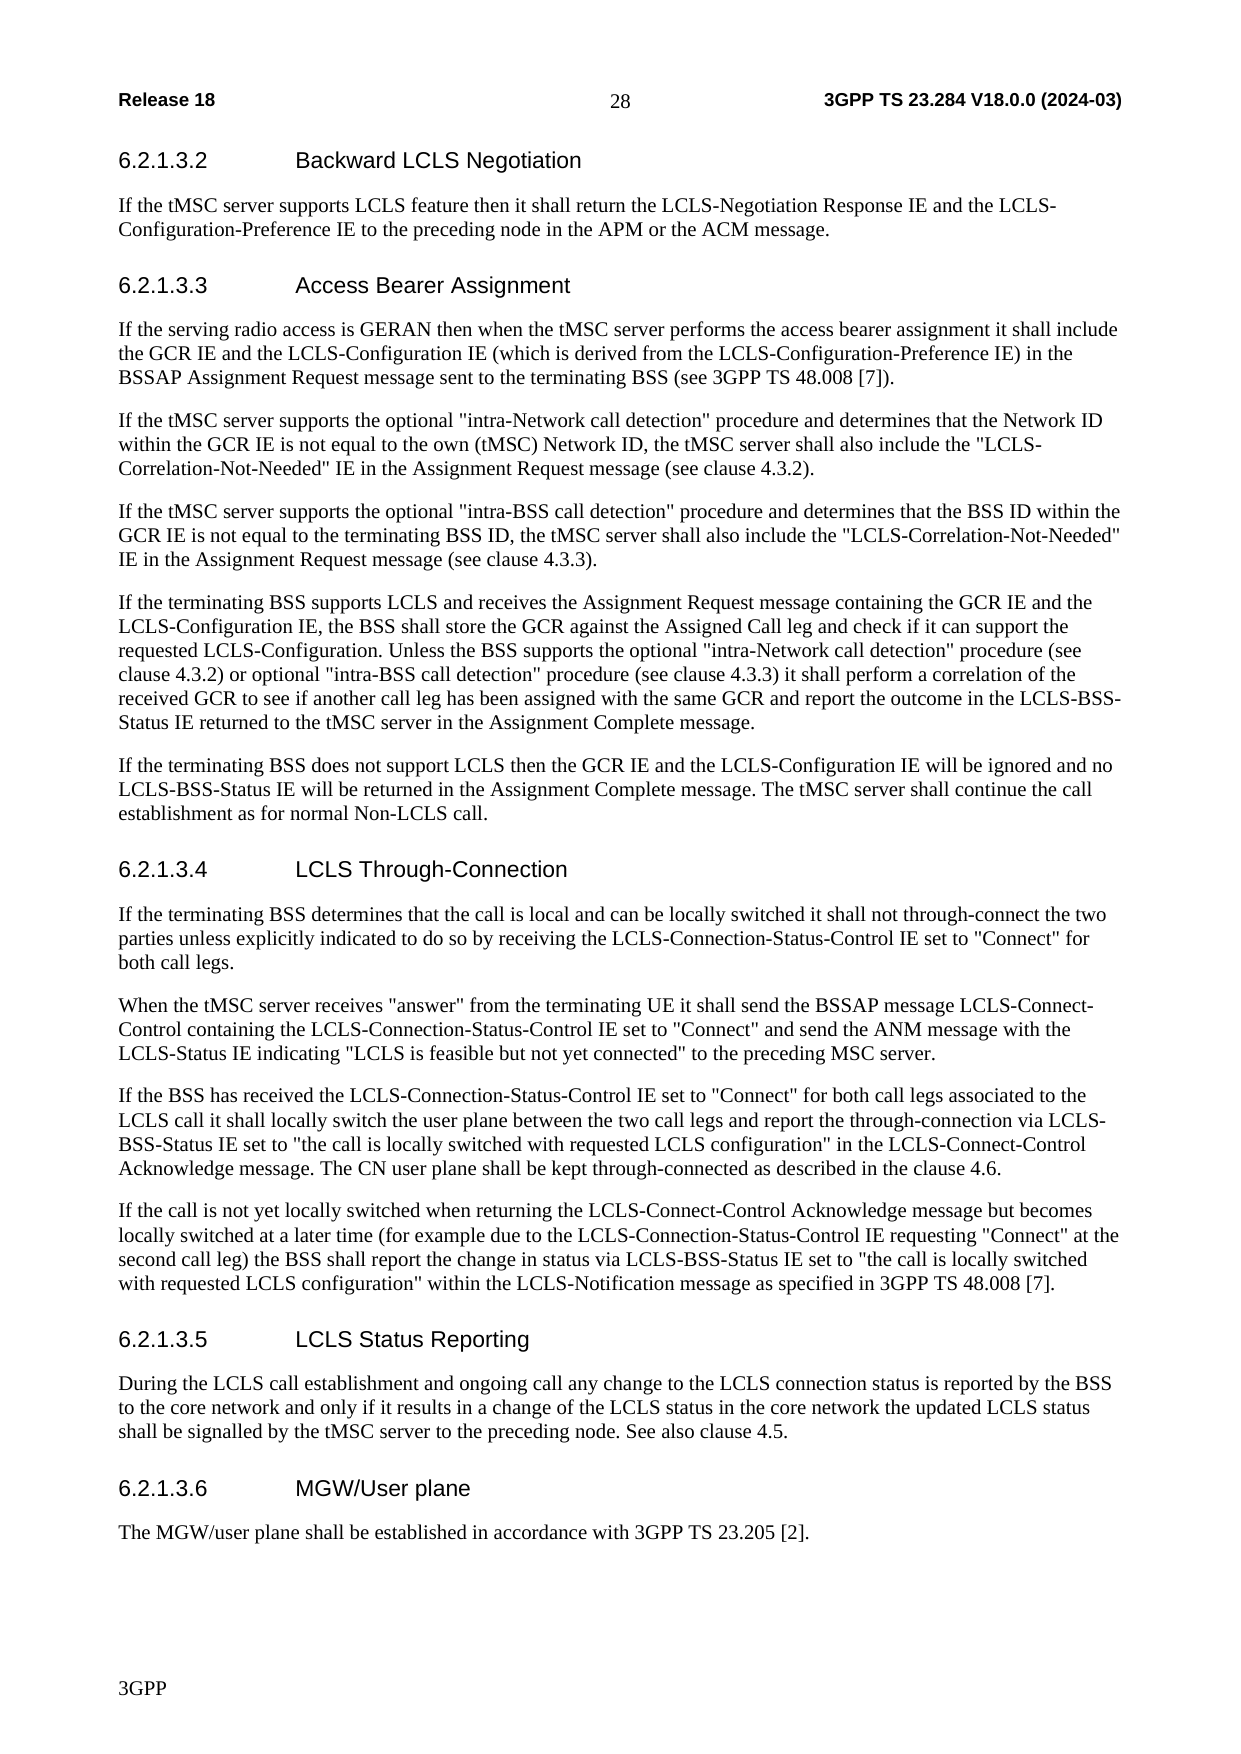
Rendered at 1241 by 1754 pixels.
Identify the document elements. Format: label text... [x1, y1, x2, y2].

text If the BSS has received the LCLS-Connection-Status-Control IE set to "Connect" for both call legs associated to the LCLS call it shall locally switch the user plane between the two call legs and report the through-connection via LCLS-BSS-Status IE set to "the call is locally switched with requested LCLS configuration" in the LCLS-Connect-Control Acknowledge message. The CN user plane shall be kept through-connected as described in the clause 4.6. [118, 1083, 1122, 1180]
text If the terminating BSS determines that the call is local and can be locally switched it shall not through-connect the two parties unless explicitly indicated to do so by receiving the LCLS-Connection-Status-Control IE set to "Connect" for both call legs. [118, 902, 1122, 974]
subtitle 6.2.1.3.4 LCLS Through-Connection [118, 856, 1122, 883]
text If the serving radio access is GERAN then when the tMSC server performs the access bearer assignment it shall include the GCR IE and the LCLS-Configuration IE (which is derived from the LCLS-Configuration-Preference IE) in the BSSAP Assignment Request message sent to the terminating BSS (see 3GPP TS 48.008 [7]). [118, 317, 1122, 389]
subtitle 6.2.1.3.6 MGW/User plane [118, 1474, 1122, 1501]
text If the tMSC server supports LCLS feature then it shall return the LCLS-Negotiation Response IE and the LCLS-Configuration-Preference IE to the preceding node in the APM or the ACM message. [118, 193, 1122, 241]
subtitle 6.2.1.3.2 Backward LCLS Negotiation [118, 147, 1122, 174]
subtitle 6.2.1.3.5 LCLS Status Reporting [118, 1326, 1122, 1352]
subtitle 6.2.1.3.3 Access Bearer Assignment [118, 272, 1122, 298]
text If the tMSC server supports the optional "intra-Network call detection" procedure and determines that the Network ID within the GCR IE is not equal to the own (tMSC) Network ID, the tMSC server shall also include the "LCLS-Correlation-Not-Needed" IE in the Assignment Request message (see clause 4.3.2). [118, 408, 1122, 480]
text The MGW/user plane shall be established in accordance with 3GPP TS 23.205 [2]. [118, 1519, 1122, 1544]
text If the call is not yet locally switched when returning the LCLS-Connect-Control Acknowledge message but becomes locally switched at a later time (for example due to the LCLS-Connection-Status-Control IE requesting "Connect" at the second call leg) the BSS shall report the change in status via LCLS-BSS-Status IE set to "the call is locally switched with requested LCLS configuration" within the LCLS-Notification message as specified in 3GPP TS 48.008 [7]. [118, 1198, 1122, 1295]
text During the LCLS call establishment and ongoing call any change to the LCLS connection status is reported by the BSS to the core network and only if it results in a change of the LCLS status in the core network the updated LCLS status shall be signalled by the tMSC server to the preceding node. See also clause 4.5. [118, 1371, 1122, 1443]
text If the tMSC server supports the optional "intra-BSS call detection" procedure and determines that the BSS ID within the GCR IE is not equal to the terminating BSS ID, the tMSC server shall also include the "LCLS-Correlation-Not-Needed" IE in the Assignment Request message (see clause 4.3.3). [118, 499, 1122, 571]
text When the tMSC server receives "answer" from the terminating UE it shall send the BSSAP message LCLS-Connect-Control containing the LCLS-Connection-Status-Control IE set to "Connect" and send the ANM message with the LCLS-Status IE indicating "LCLS is feasible but not yet connected" to the preceding MSC server. [118, 992, 1122, 1065]
text If the terminating BSS supports LCLS and receives the Assignment Request message containing the GCR IE and the LCLS-Configuration IE, the BSS shall store the GCR against the Assigned Call leg and check if it can support the requested LCLS-Configuration. Unless the BSS supports the optional "intra-Network call detection" procedure (see clause 4.3.2) or optional "intra-BSS call detection" procedure (see clause 4.3.3) it shall perform a correlation of the received GCR to see if another call leg has been assigned with the same GCR and report the outcome in the LCLS-BSS-Status IE returned to the tMSC server in the Assignment Complete message. [118, 590, 1122, 734]
text If the terminating BSS does not support LCLS then the GCR IE and the LCLS-Configuration IE will be ignored and no LCLS-BSS-Status IE will be returned in the Assignment Complete message. The tMSC server shall continue the call establishment as for normal Non-LCLS call. [118, 753, 1122, 825]
